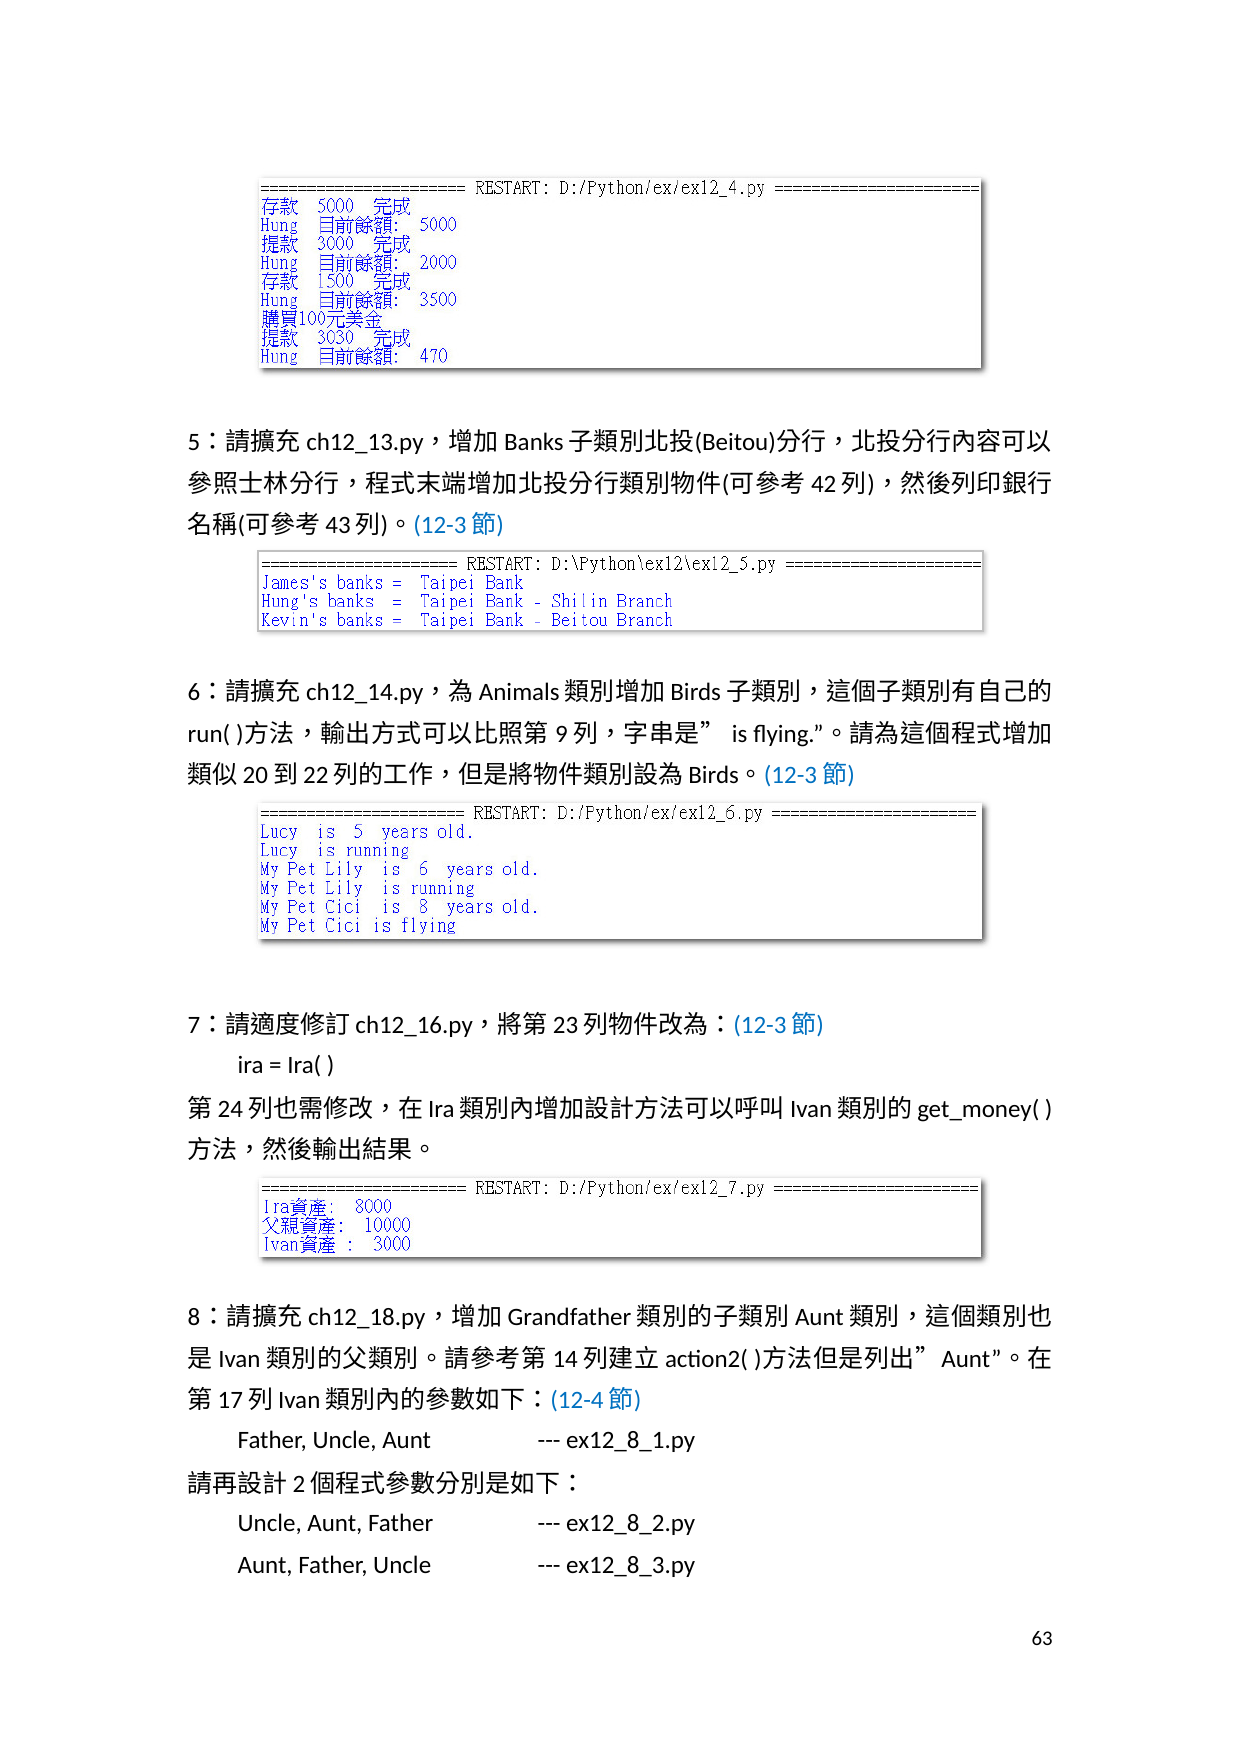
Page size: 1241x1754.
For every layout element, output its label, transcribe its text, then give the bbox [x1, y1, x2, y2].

text 8：請擴充ch12_18.py，增加Grandfather類別的子類別Aunt類別，這個類別也是Ivan類別的父類別。請參考第14列建立action2( )方法但是列出”Aunt”。在第17列Ivan類別內的參數如下：(12-4節) [187, 1294, 1053, 1419]
text 請再設計2個程式參數分別是如下： [187, 1460, 1053, 1502]
text 7：請適度修訂ch12_16.py，將第23列物件改為：(12-3節) [187, 1002, 1053, 1044]
text Uncle, Aunt, Father --- ex12_8_2.py [237, 1502, 1053, 1544]
picture [248, 793, 992, 949]
picture [250, 543, 990, 638]
text ira = Ira( ) [237, 1044, 1053, 1085]
text 第24列也需修改，在Ira類別內增加設計方法可以呼叫Ivan類別的get_money( )方法，然後輸出結果。 [187, 1085, 1053, 1169]
text 6：請擴充ch12_14.py，為Animals類別增加Birds子類別，這個子類別有自己的run( )方法，輸出方式可以比照第9列，字串是” is flying.”。請為這個程式增加類似20到22列的工作，但是將物件類別設為Birds。(12-3節) [187, 669, 1053, 794]
picture [250, 1168, 991, 1267]
text Aunt, Father, Uncle --- ex12_8_3.py [237, 1544, 1053, 1585]
text Father, Uncle, Aunt --- ex12_8_1.py [237, 1419, 1053, 1460]
picture [250, 168, 991, 378]
text 5：請擴充ch12_13.py，增加Banks子類別北投(Beitou)分行，北投分行內容可以參照士林分行，程式末端增加北投分行類別物件(可參考42列)，然後列印銀行名稱(可參考43列)。(12-3節) [187, 419, 1053, 544]
